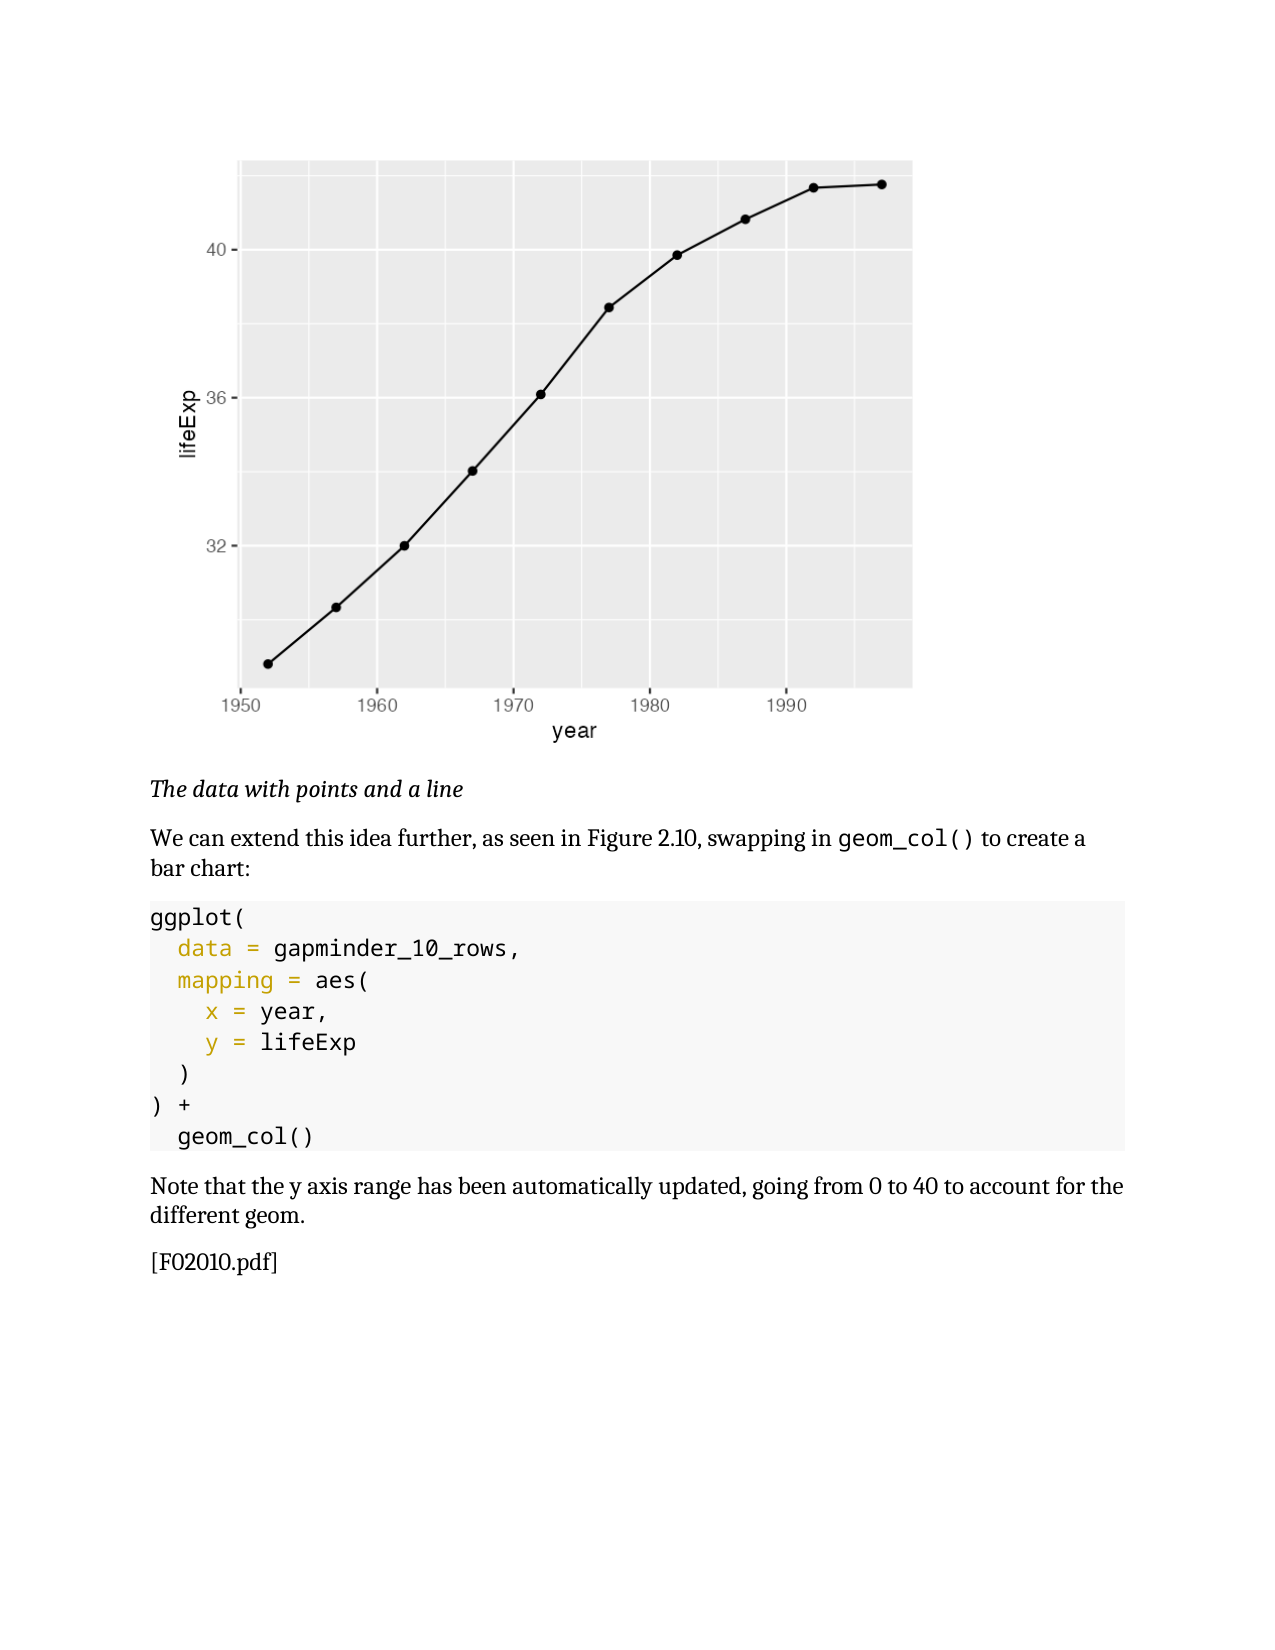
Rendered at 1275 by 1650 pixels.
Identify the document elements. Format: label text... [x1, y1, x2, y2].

text [F02010.pdf] [150, 1248, 1125, 1277]
text We can extend this idea further, as seen in Figure 2.10, swapping in geom_col() to create a bar chart: [150, 822, 1125, 882]
text ggplot( data = gapminder_10_rows, mapping = aes( x = year, y = lifeExp ) ) + geom_col() [150, 901, 1125, 1151]
text Note that the y axis range has been automatically updated, going from 0 to 40 to account for the different geom. [150, 1172, 1125, 1229]
text The data with points and a line [150, 775, 1125, 804]
picture [168, 150, 924, 754]
